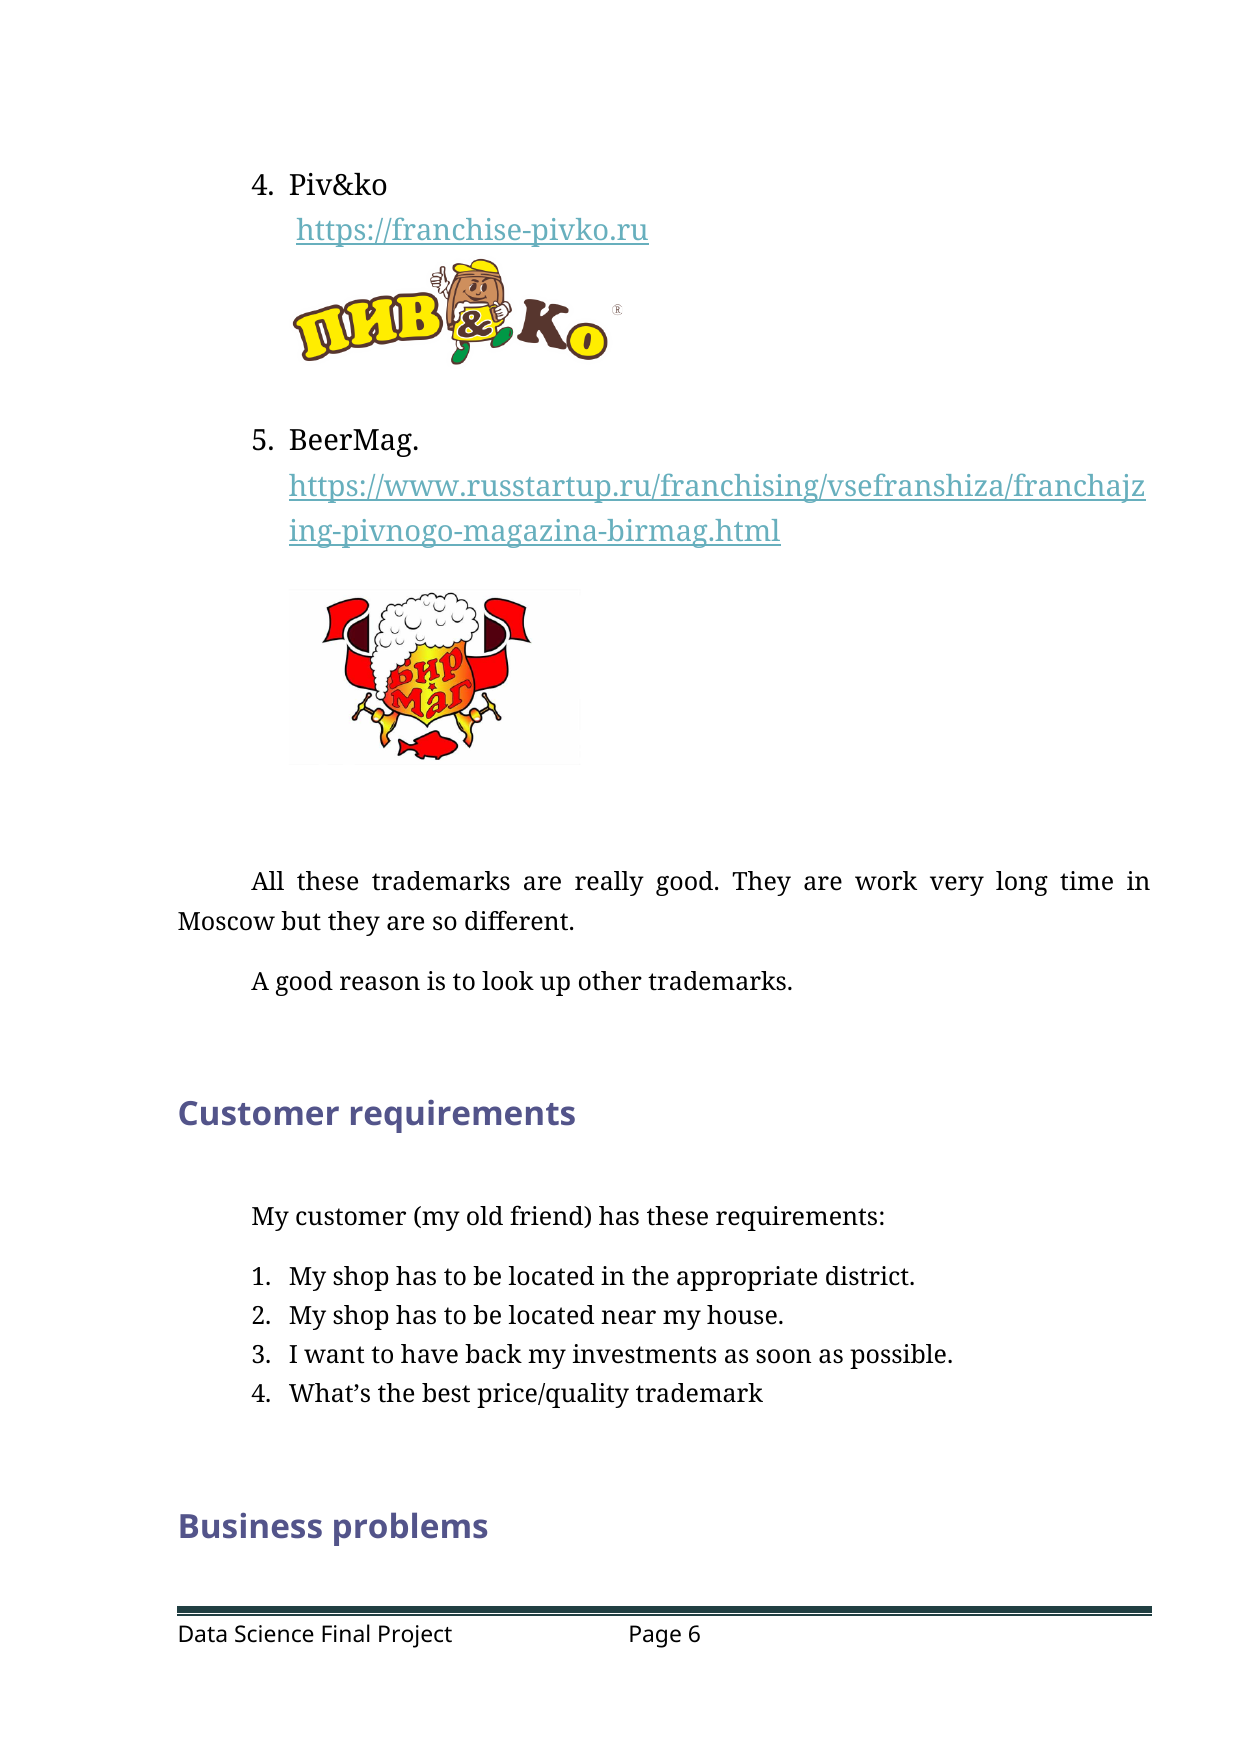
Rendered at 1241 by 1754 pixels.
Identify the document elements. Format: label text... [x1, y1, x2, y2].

subtitle Customer requirements [177, 1090, 1152, 1135]
list What’s the best price/quality trademark [251, 1376, 1152, 1410]
list My shop has to be located in the appropriate district. [251, 1259, 1152, 1293]
text All these trademarks are really good. They are work very long time in Moscow but they are so different. [177, 864, 1152, 937]
list BeerMag. https://www.russtartup.ru/franchising/vsefranshiza/franchajzing-pivnogo-magazina-birmag.html [251, 419, 1152, 550]
list Piv&ko [251, 164, 1152, 203]
picture [288, 255, 623, 369]
list https://franchise-pivko.ru [288, 209, 1152, 249]
text My customer (my old friend) has these requirements: [177, 1199, 1152, 1233]
picture [288, 556, 584, 779]
subtitle Business problems [177, 1503, 1152, 1548]
list My shop has to be located near my house. [251, 1298, 1152, 1332]
list I want to have back my investments as soon as possible. [251, 1337, 1152, 1371]
text A good reason is to look up other trademarks. [177, 963, 1152, 997]
